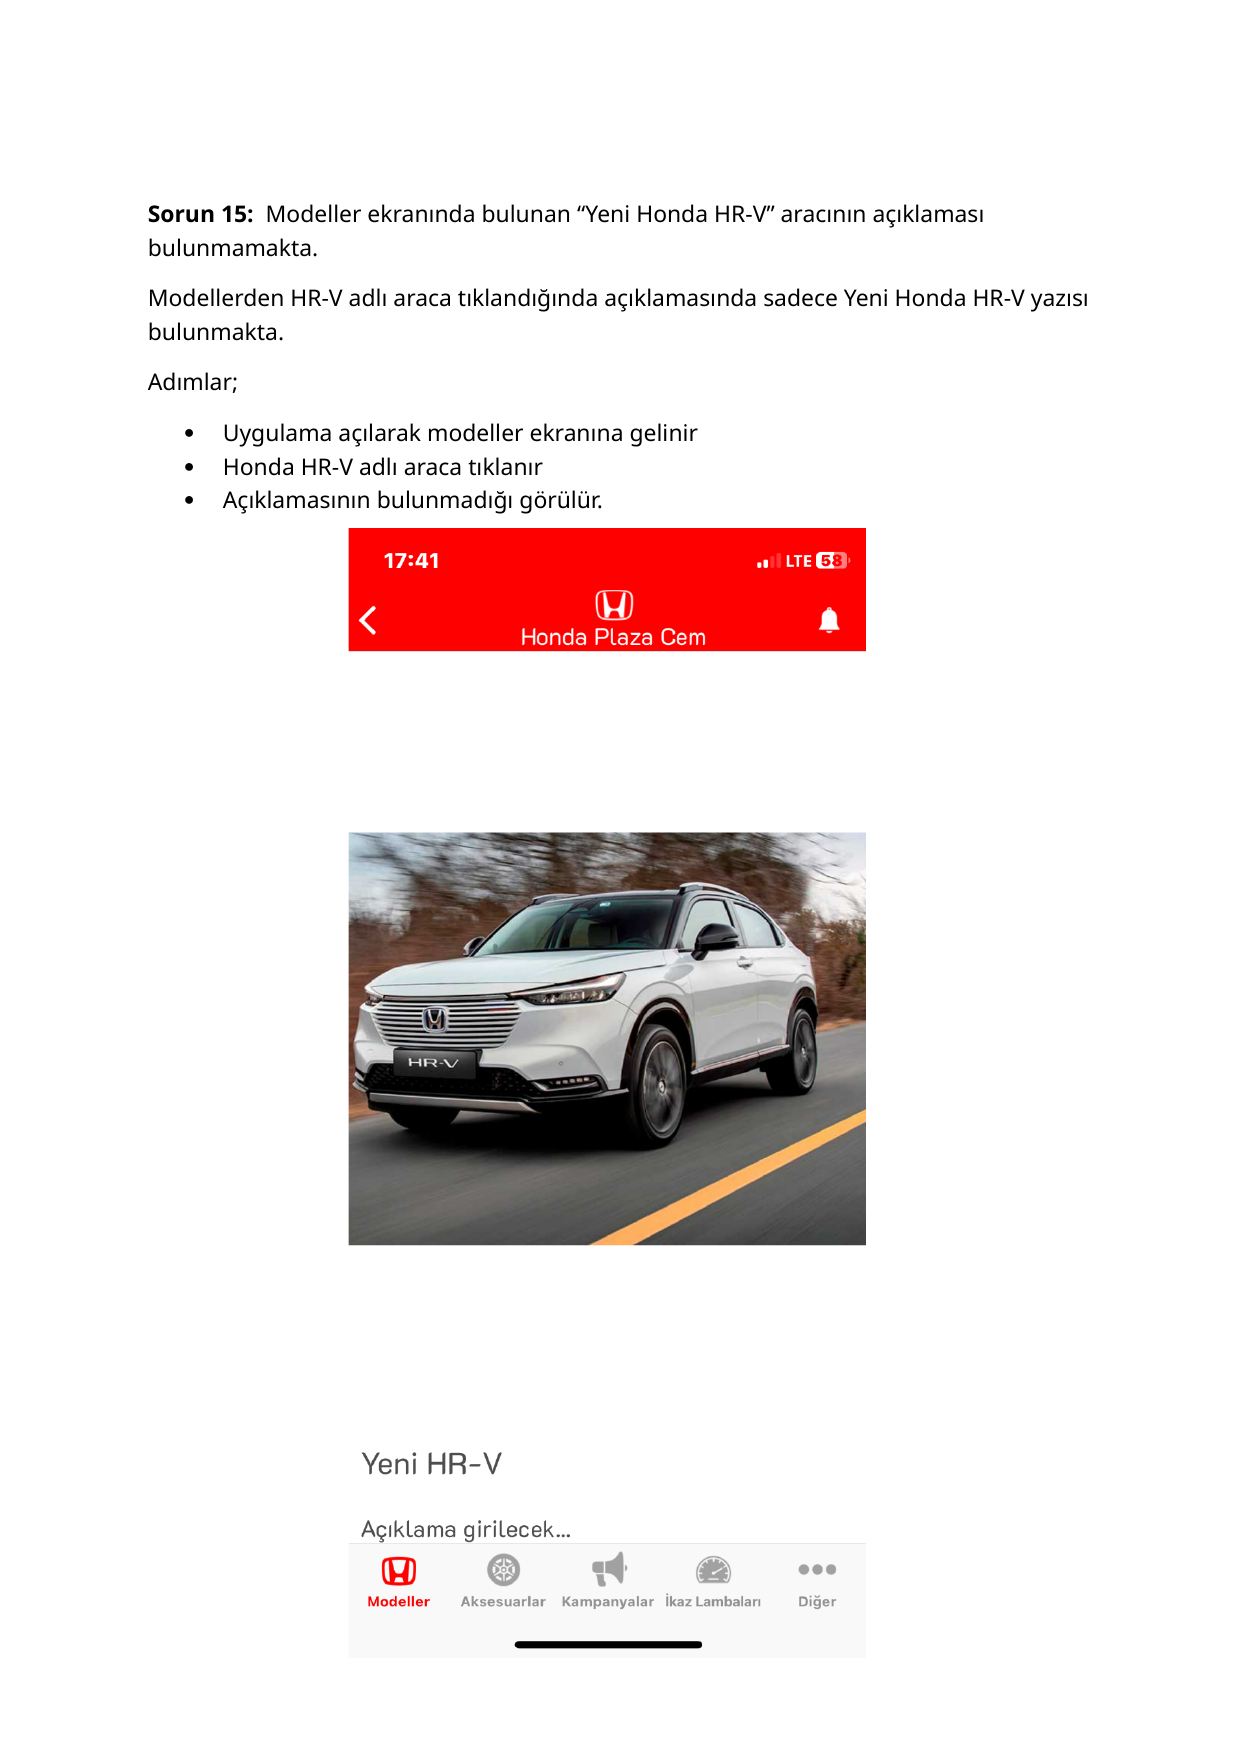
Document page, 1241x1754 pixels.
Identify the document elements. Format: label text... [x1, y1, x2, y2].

list Açıklamasının bulunmadığı görülür. [185, 484, 1093, 516]
list Honda HR-V adlı araca tıklanır [185, 451, 1093, 482]
picture [347, 528, 865, 1652]
text Adımlar; [148, 366, 1093, 398]
text Modellerden HR-V adlı araca tıklandığında açıklamasında sadece Yeni Honda HR-V yazısı bulunmakta. [148, 282, 1093, 347]
text Sorun 15: Modeller ekranında bulunan “Yeni Honda HR-V” aracının açıklaması bulunmamakta. [148, 198, 1093, 263]
list Uygulama açılarak modeller ekranına gelinir [185, 417, 1093, 448]
